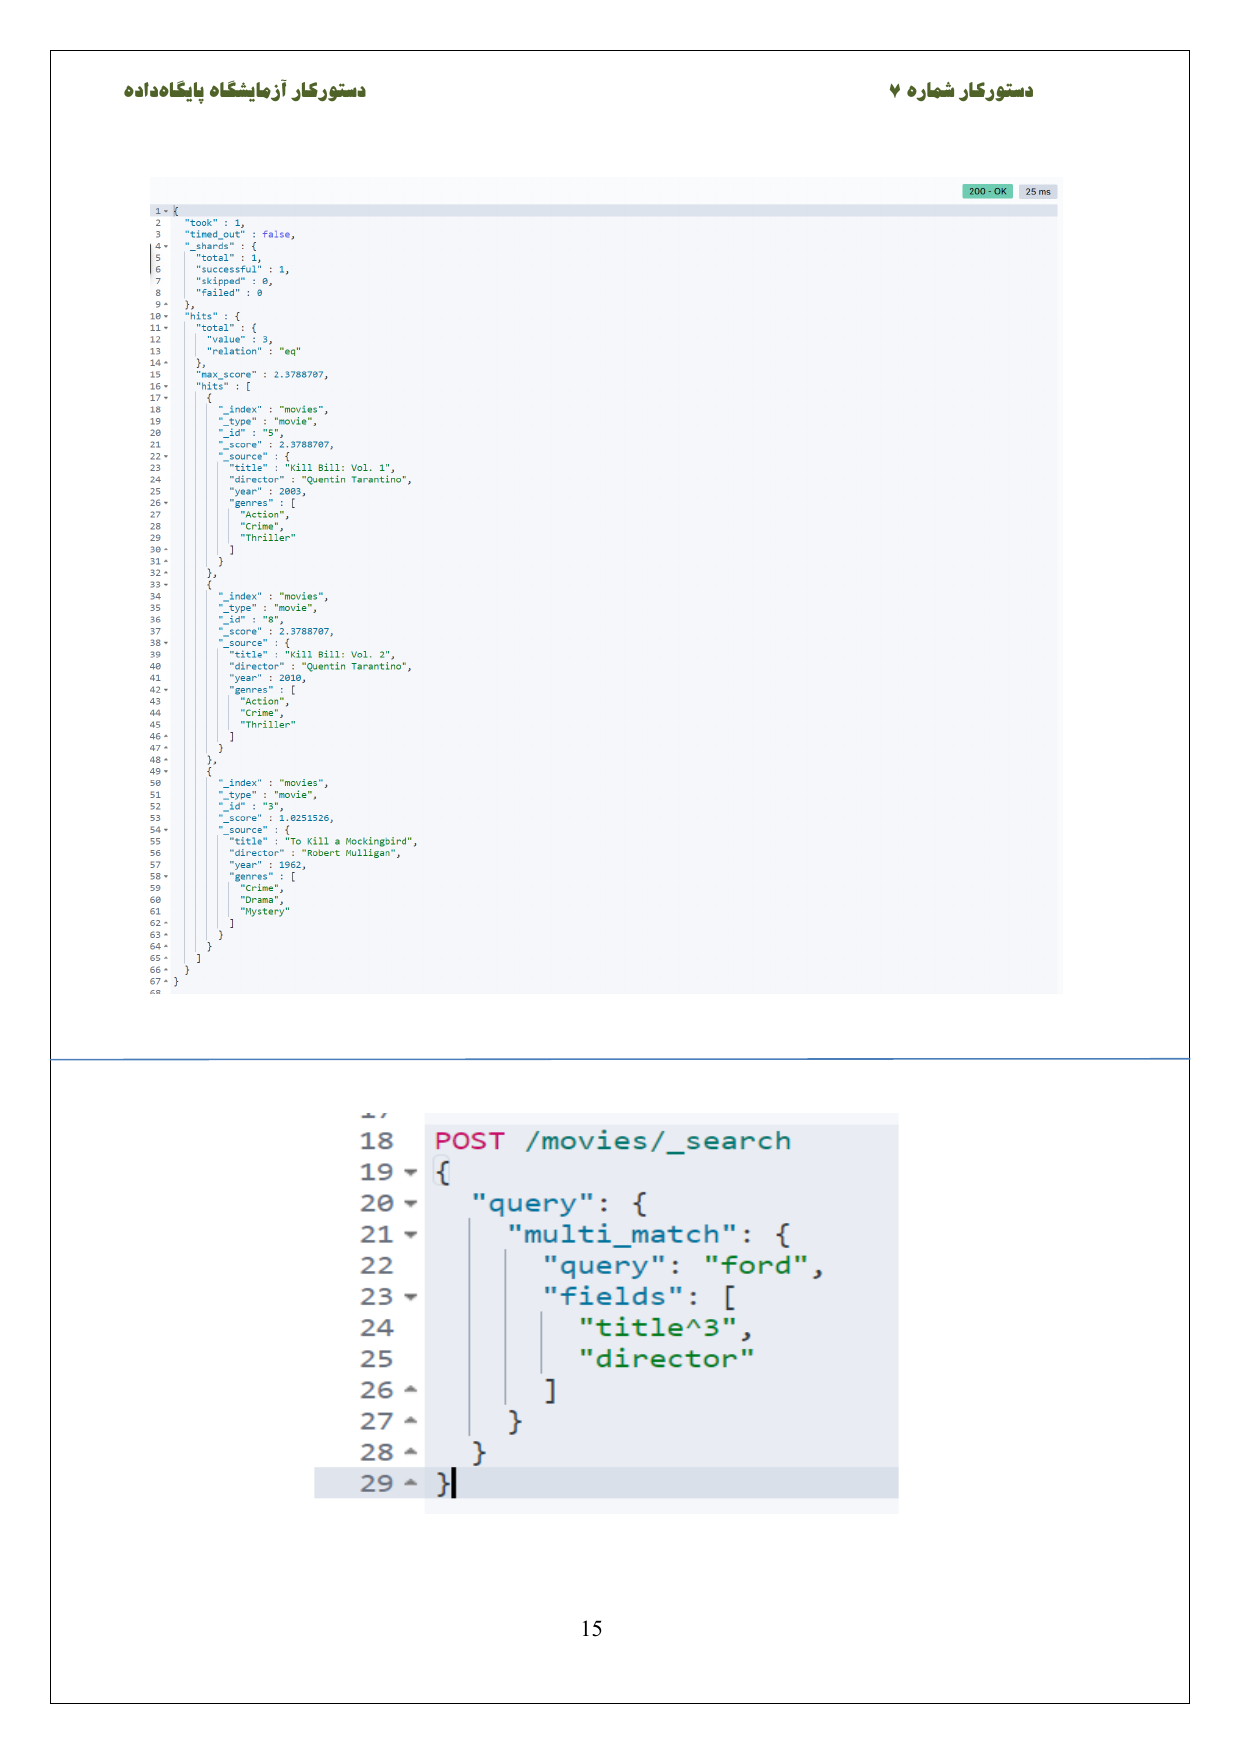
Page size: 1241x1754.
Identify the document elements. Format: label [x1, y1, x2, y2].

picture [314, 1113, 899, 1514]
picture [150, 177, 1063, 994]
